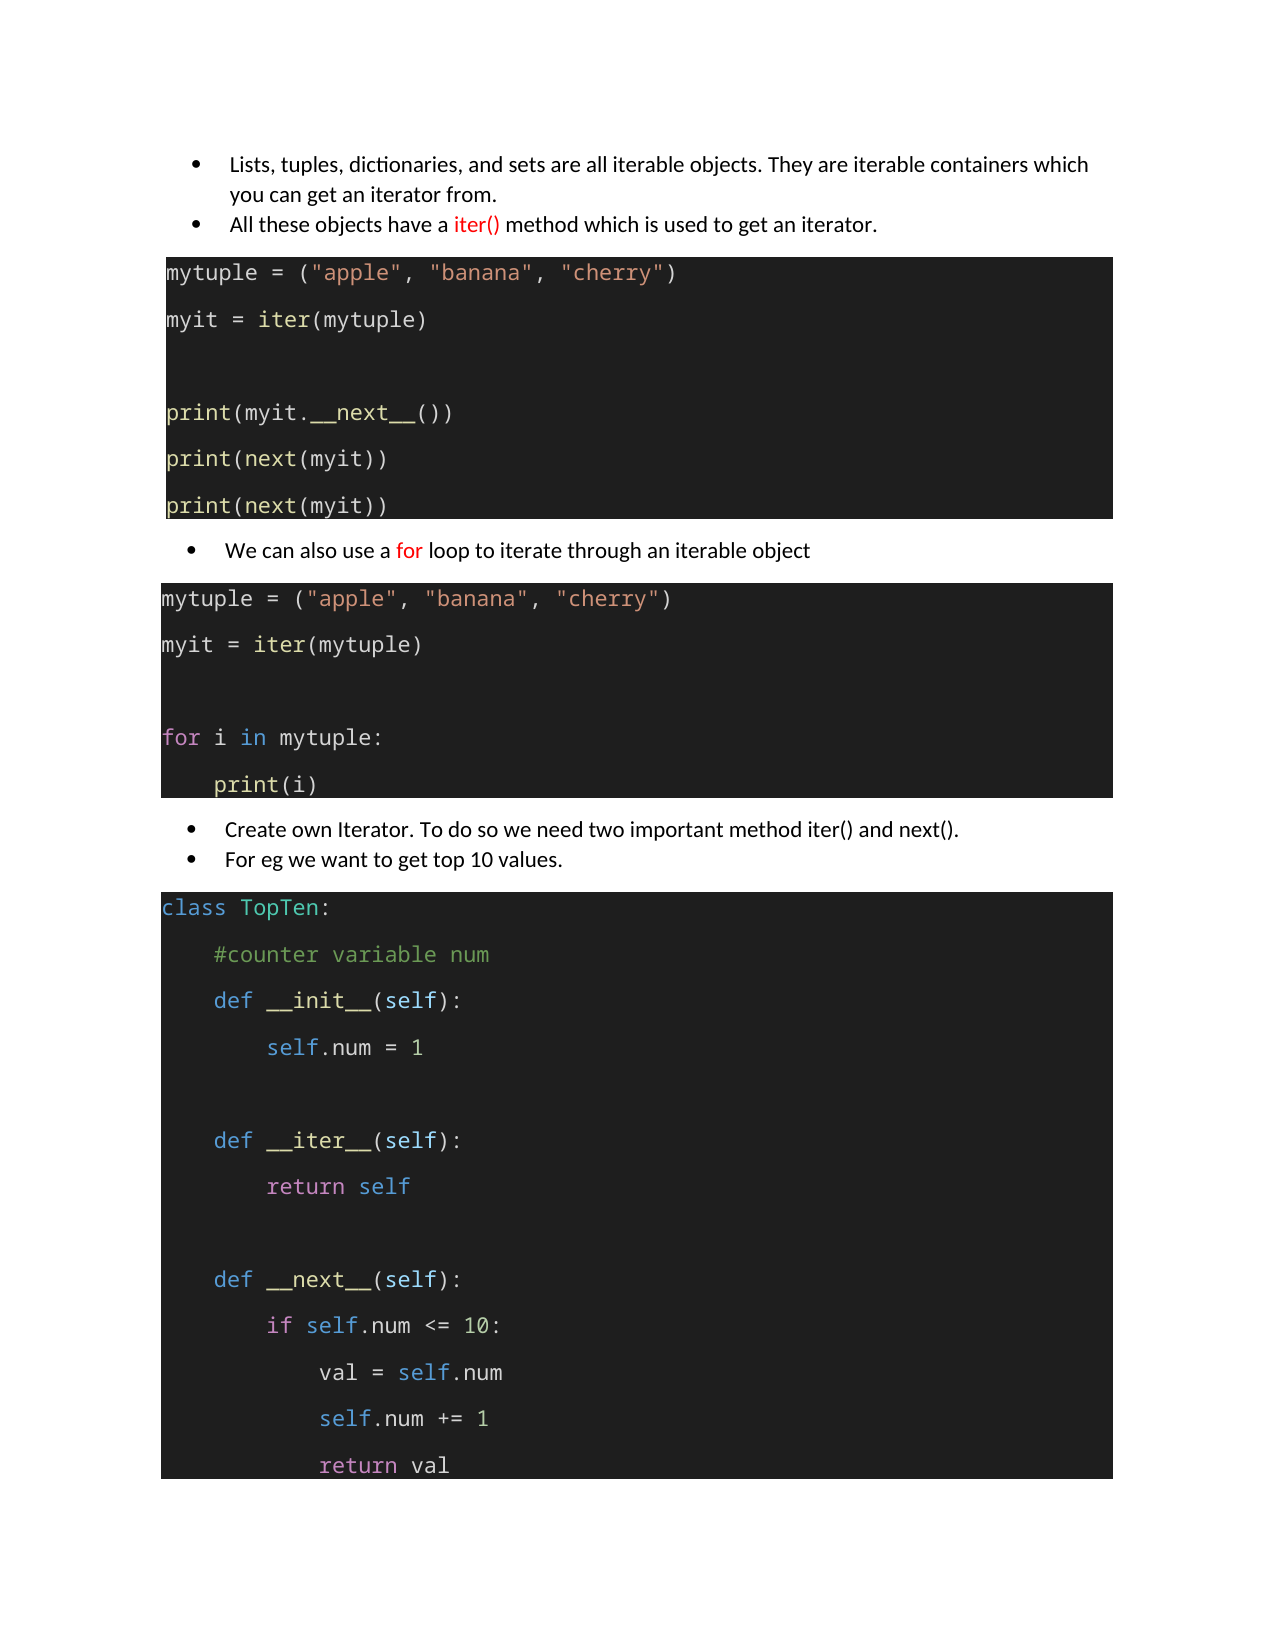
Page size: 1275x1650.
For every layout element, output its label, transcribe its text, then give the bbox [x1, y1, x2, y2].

table_header mytuple = ("apple", "banana", "cherry") myit = iter(mytuple) for i in mytuple: print(i) [150, 583, 1124, 815]
list All these objects have a iter() method which is used to get an iterator. [192, 210, 1125, 238]
list Create own Iterator. To do so we need two important method iter() and next(). [187, 815, 1125, 843]
list For eg we want to get top 10 values. [187, 845, 1125, 873]
list We can also use a for loop to iterate through an iterable object [187, 536, 1125, 564]
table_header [150, 892, 1124, 1496]
list Lists, tuples, dictionaries, and sets are all iterable objects. They are iterable containers which you can get an iterator from. [192, 150, 1125, 208]
table_header mytuple = ("apple", "banana", "cherry") myit = iter(mytuple) print(myit.__next__()) print(next(myit)) print(next(myit)) [150, 257, 1124, 536]
